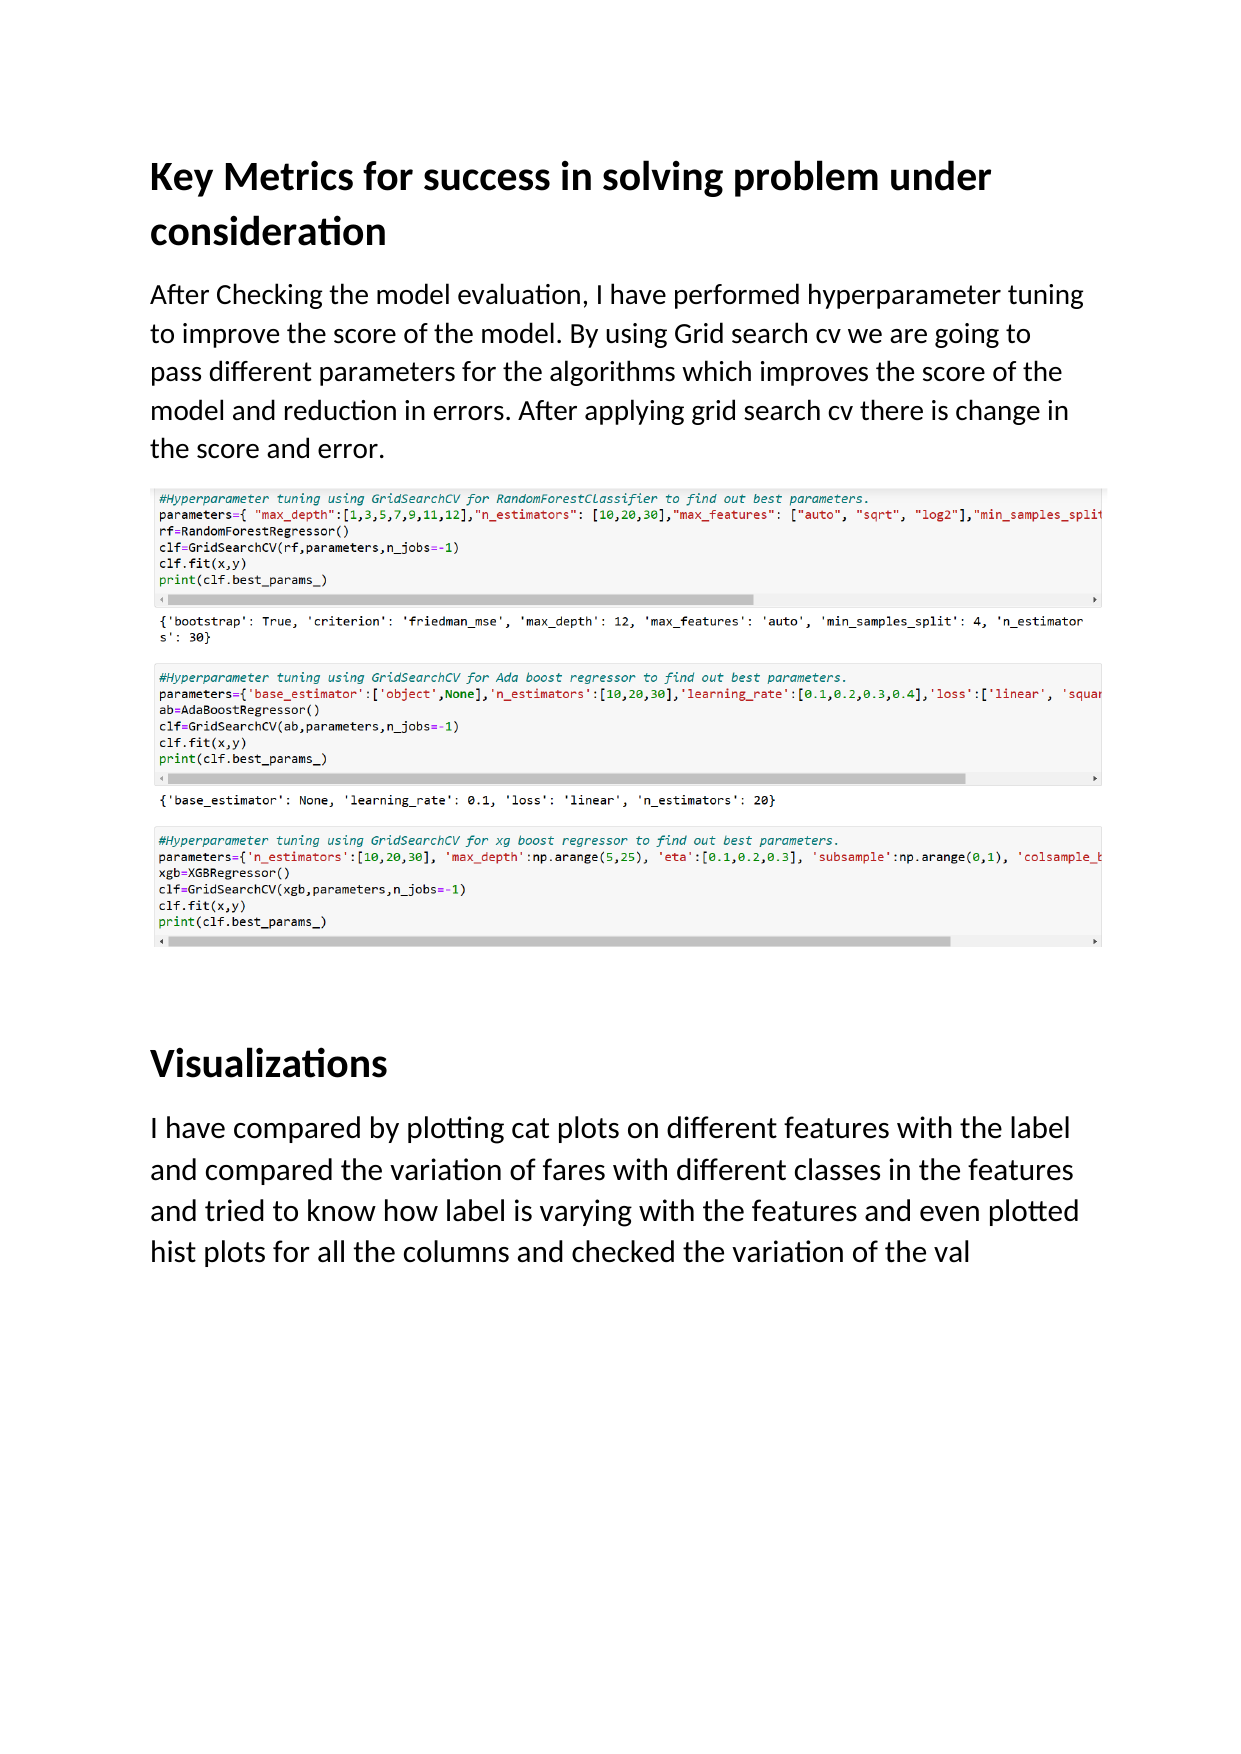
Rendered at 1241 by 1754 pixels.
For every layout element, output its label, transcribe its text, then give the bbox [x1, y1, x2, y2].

text I have compared by plotting cat plots on different features with the label and compared the variation of fares with different classes in the features and tried to know how label is varying with the features and even plotted hist plots for all the columns and checked the variation of the val [150, 1108, 1090, 1270]
picture [150, 485, 1108, 947]
text After Checking the model evaluation, I have performed hyperparameter tuning to improve the score of the model. By using Grid search cv we are going to pass different parameters for the algorithms which improves the score of the model and reduction in errors. After applying grid search cv there is change in the score and error. [150, 276, 1090, 466]
text Visualizations [150, 1037, 1090, 1088]
text Key Metrics for success in solving problem under consideration [150, 150, 1090, 256]
